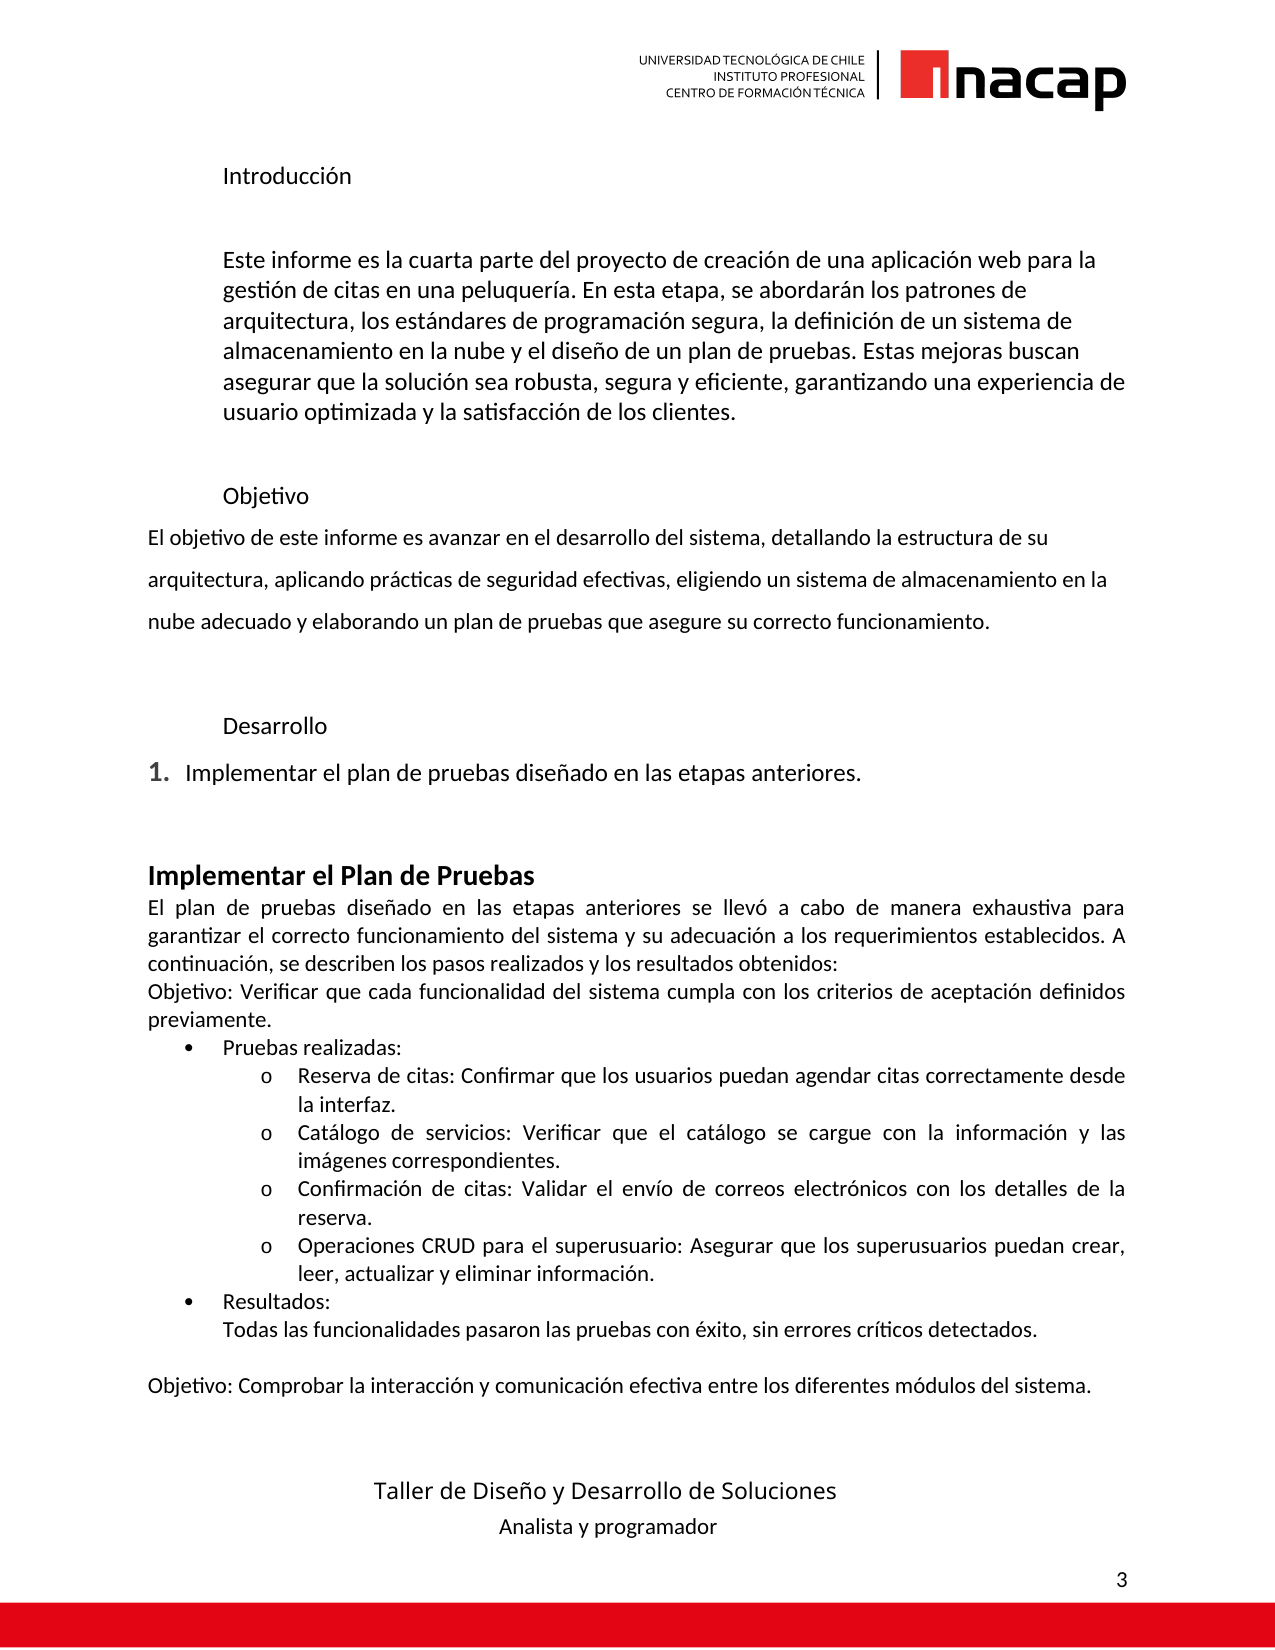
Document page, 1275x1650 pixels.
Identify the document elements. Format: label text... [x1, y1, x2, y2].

list Catálogo de servicios: Verificar que el catálogo se cargue con la información y las imágenes correspondientes. [260, 1118, 1127, 1174]
text Desarrollo [223, 710, 1127, 741]
list Confirmación de citas: Validar el envío de correos electrónicos con los detalles de la reserva. [260, 1174, 1127, 1231]
text Implementar el Plan de Pruebas [148, 857, 1127, 893]
list Resultados: Todas las funcionalidades pasaron las pruebas con éxito, sin errores críticos detectados. [185, 1287, 1127, 1343]
list Operaciones CRUD para el superusuario: Asegurar que los superusuarios puedan crear, leer, actualizar y eliminar información. [260, 1231, 1127, 1287]
text Objetivo [223, 480, 1127, 510]
text Introducción [223, 160, 1127, 191]
text Este informe es la cuarta parte del proyecto de creación de una aplicación web para la gestión de citas en una peluquería. En esta etapa, se abordarán los patrones de arquitectura, los estándares de programación segura, la definición de un sistema de almacenamiento en la nube y el diseño de un plan de pruebas. Estas mejoras buscan asegurar que la solución sea robusta, segura y eficiente, garantizando una experiencia de usuario optimizada y la satisfacción de los clientes. [223, 244, 1127, 427]
text El plan de pruebas diseñado en las etapas anteriores se llevó a cabo de manera exhaustiva para garantizar el correcto funcionamiento del sistema y su adecuación a los requerimientos establecidos. A continuación, se describen los pasos realizados y los resultados obtenidos: [148, 893, 1127, 977]
text El objetivo de este informe es avanzar en el desarrollo del sistema, detallando la estructura de su arquitectura, aplicando prácticas de seguridad efectivas, eligiendo un sistema de almacenamiento en la nube adecuado y elaborando un plan de pruebas que asegure su correcto funcionamiento. [148, 523, 1127, 635]
list Implementar el plan de pruebas diseñado en las etapas anteriores. [148, 753, 1127, 789]
picture [636, 46, 1128, 112]
list Pruebas realizadas: [185, 1033, 1127, 1061]
list Reserva de citas: Confirmar que los usuarios puedan agendar citas correctamente desde la interfaz. [260, 1061, 1127, 1118]
text Objetivo: Comprobar la interacción y comunicación efectiva entre los diferentes módulos del sistema. [148, 1371, 1127, 1399]
text Objetivo: Verificar que cada funcionalidad del sistema cumpla con los criterios de aceptación definidos previamente. [148, 977, 1127, 1033]
